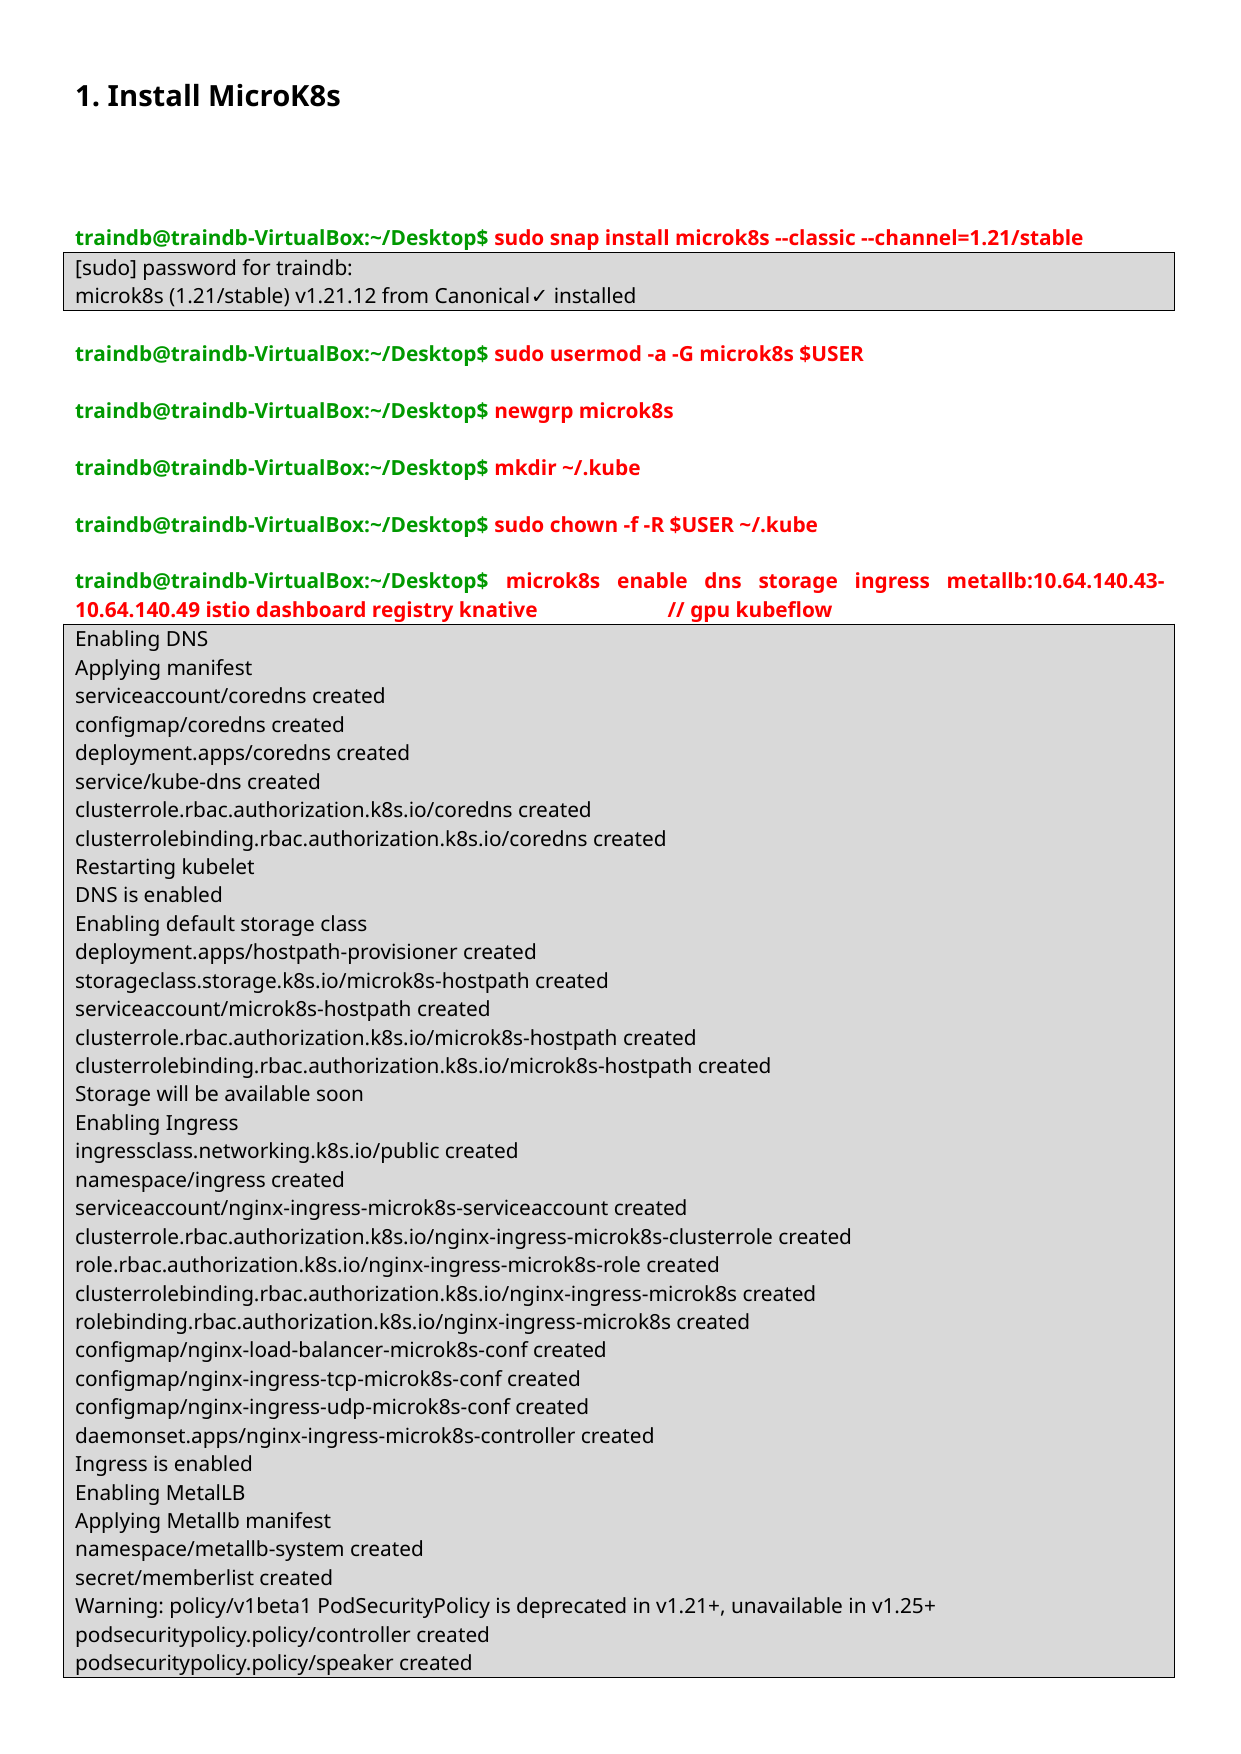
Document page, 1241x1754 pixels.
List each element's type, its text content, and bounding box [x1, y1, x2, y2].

text traindb@traindb-VirtualBox:~/Desktop$ newgrp microk8s [75, 396, 1165, 424]
text traindb@traindb-VirtualBox:~/Desktop$ mkdir ~/.kube [75, 453, 1165, 481]
subtitle 1. Install MicroK8s [75, 75, 1165, 115]
text traindb@traindb-VirtualBox:~/Desktop$ sudo snap install microk8s --classic --channel=1.21/stable [75, 223, 1165, 252]
table_header [sudo] password for traindb: microk8s (1.21/stable) v1.21.12 from Canonical✓ installed [64, 253, 1174, 310]
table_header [64, 625, 1174, 1677]
text traindb@traindb-VirtualBox:~/Desktop$ sudo usermod -a -G microk8s $USER [75, 339, 1165, 368]
text traindb@traindb-VirtualBox:~/Desktop$ sudo chown -f -R $USER ~/.kube [75, 510, 1165, 538]
text traindb@traindb-VirtualBox:~/Desktop$ microk8s enable dns storage ingress metallb:10.64.140.43-10.64.140.49 istio dashboard registry knative // gpu kubeflow [75, 567, 1165, 623]
